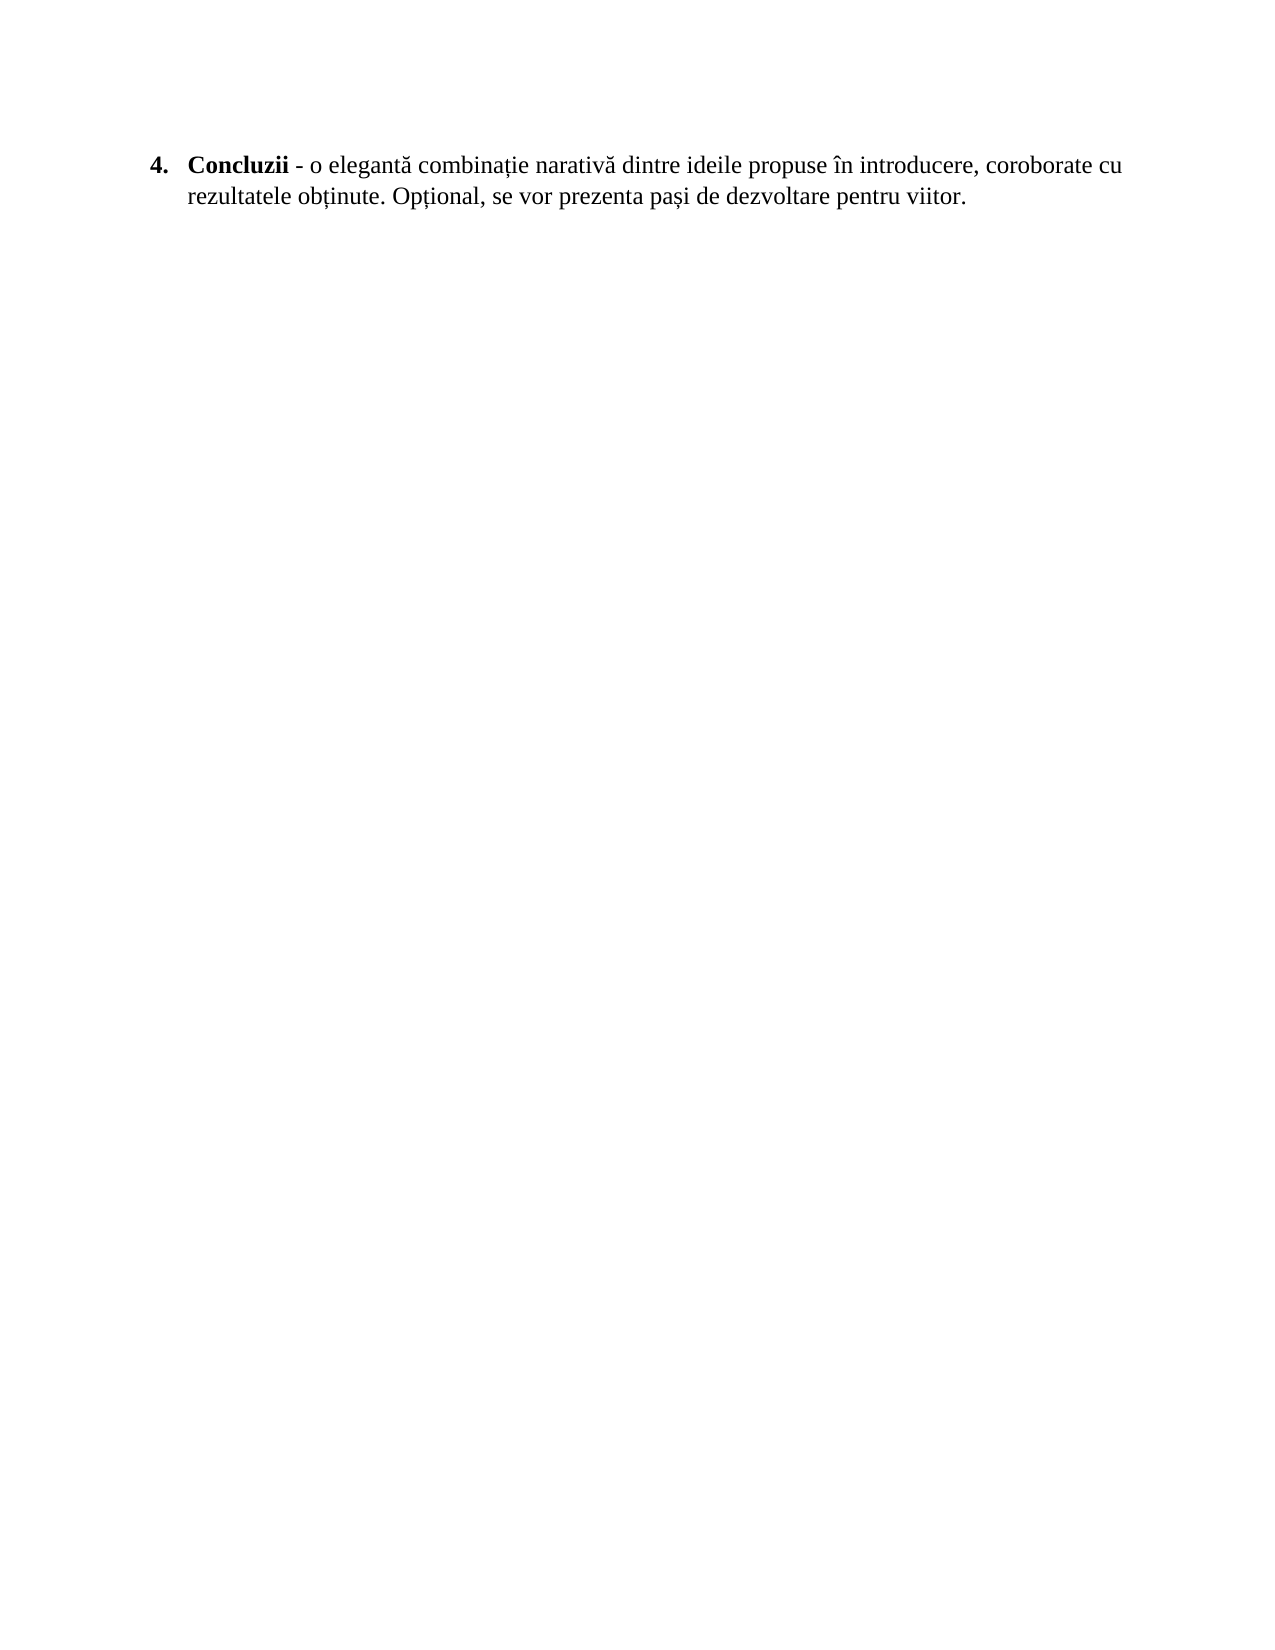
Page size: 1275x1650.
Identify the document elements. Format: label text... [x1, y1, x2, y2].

list Concluzii - o elegantă combinație narativă dintre ideile propuse în introducere, coroborate cu rezultatele obținute. Opțional, se vor prezenta pași de dezvoltare pentru viitor. [150, 150, 1125, 210]
